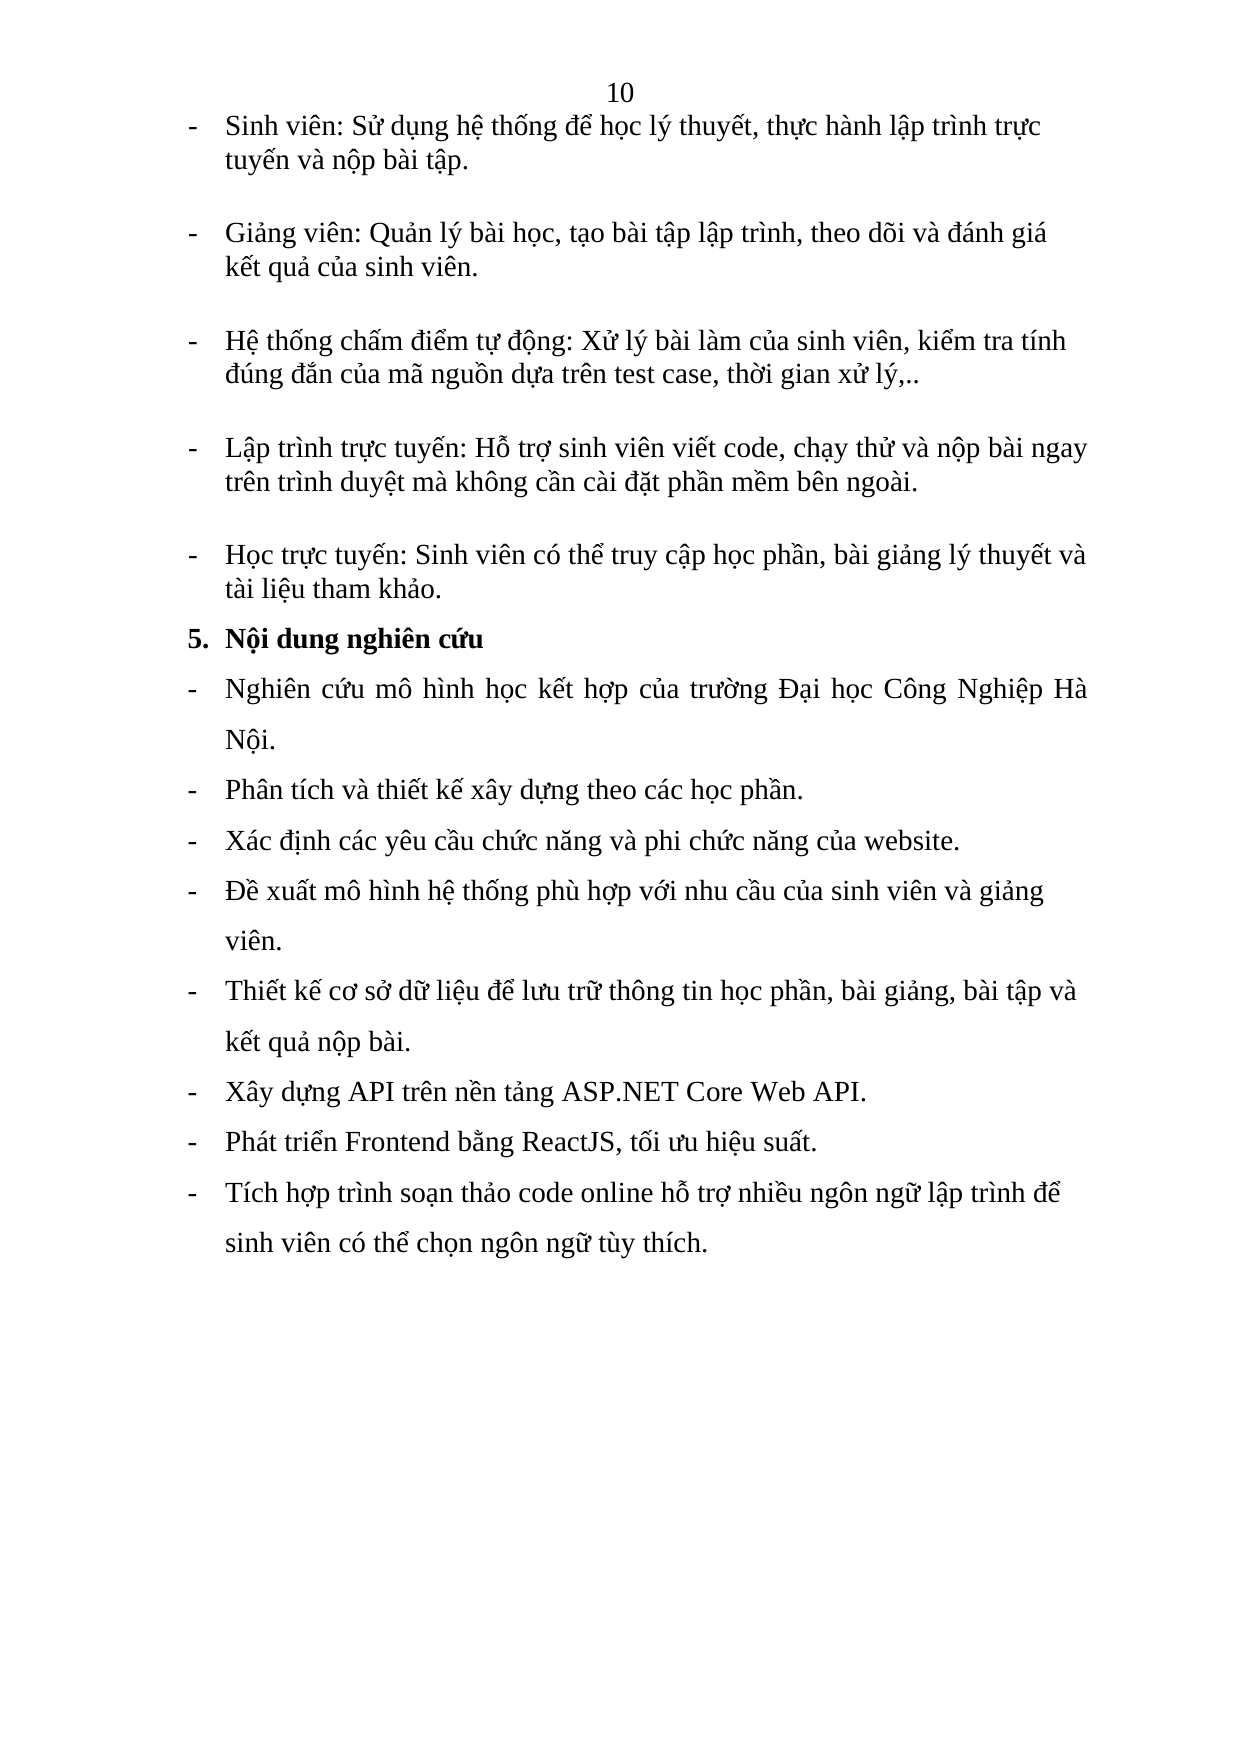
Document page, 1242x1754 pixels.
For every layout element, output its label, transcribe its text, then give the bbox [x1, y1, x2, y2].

subtitle Nội dung nghiên cứu [187, 621, 1138, 655]
list Phân tích và thiết kế xây dựng theo các học phần. [187, 772, 1089, 806]
list Thiết kế cơ sở dữ liệu để lưu trữ thông tin học phần, bài giảng, bài tập và kết quả nộp bài. [187, 973, 1090, 1057]
list Hệ thống chấm điểm tự động: Xử lý bài làm của sinh viên, kiểm tra tính đúng đắn của mã nguồn dựa trên test case, thời gian xử lý,.. [188, 323, 1089, 390]
list Xây dựng API trên nền tảng ASP.NET Core Web API. [187, 1074, 1090, 1108]
list Học trực tuyến: Sinh viên có thể truy cập học phần, bài giảng lý thuyết và tài liệu tham khảo. [188, 537, 1089, 604]
list Phát triển Frontend bằng ReactJS, tối ưu hiệu suất. [187, 1124, 1090, 1158]
list Đề xuất mô hình hệ thống phù hợp với nhu cầu của sinh viên và giảng viên. [187, 873, 1089, 957]
list Lập trình trực tuyến: Hỗ trợ sinh viên viết code, chạy thử và nộp bài ngay trên trình duyệt mà không cần cài đặt phần mềm bên ngoài. [188, 430, 1089, 497]
list Sinh viên: Sử dụng hệ thống để học lý thuyết, thực hành lập trình trực tuyến và nộp bài tập. [188, 108, 1089, 175]
list Giảng viên: Quản lý bài học, tạo bài tập lập trình, theo dõi và đánh giá kết quả của sinh viên. [188, 216, 1089, 283]
list Nghiên cứu mô hình học kết hợp của trường Đại học Công Nghiệp Hà Nội. [187, 672, 1089, 756]
list Tích hợp trình soạn thảo code online hỗ trợ nhiều ngôn ngữ lập trình để sinh viên có thể chọn ngôn ngữ tùy thích. [187, 1175, 1090, 1259]
list Xác định các yêu cầu chức năng và phi chức năng của website. [187, 823, 1089, 856]
